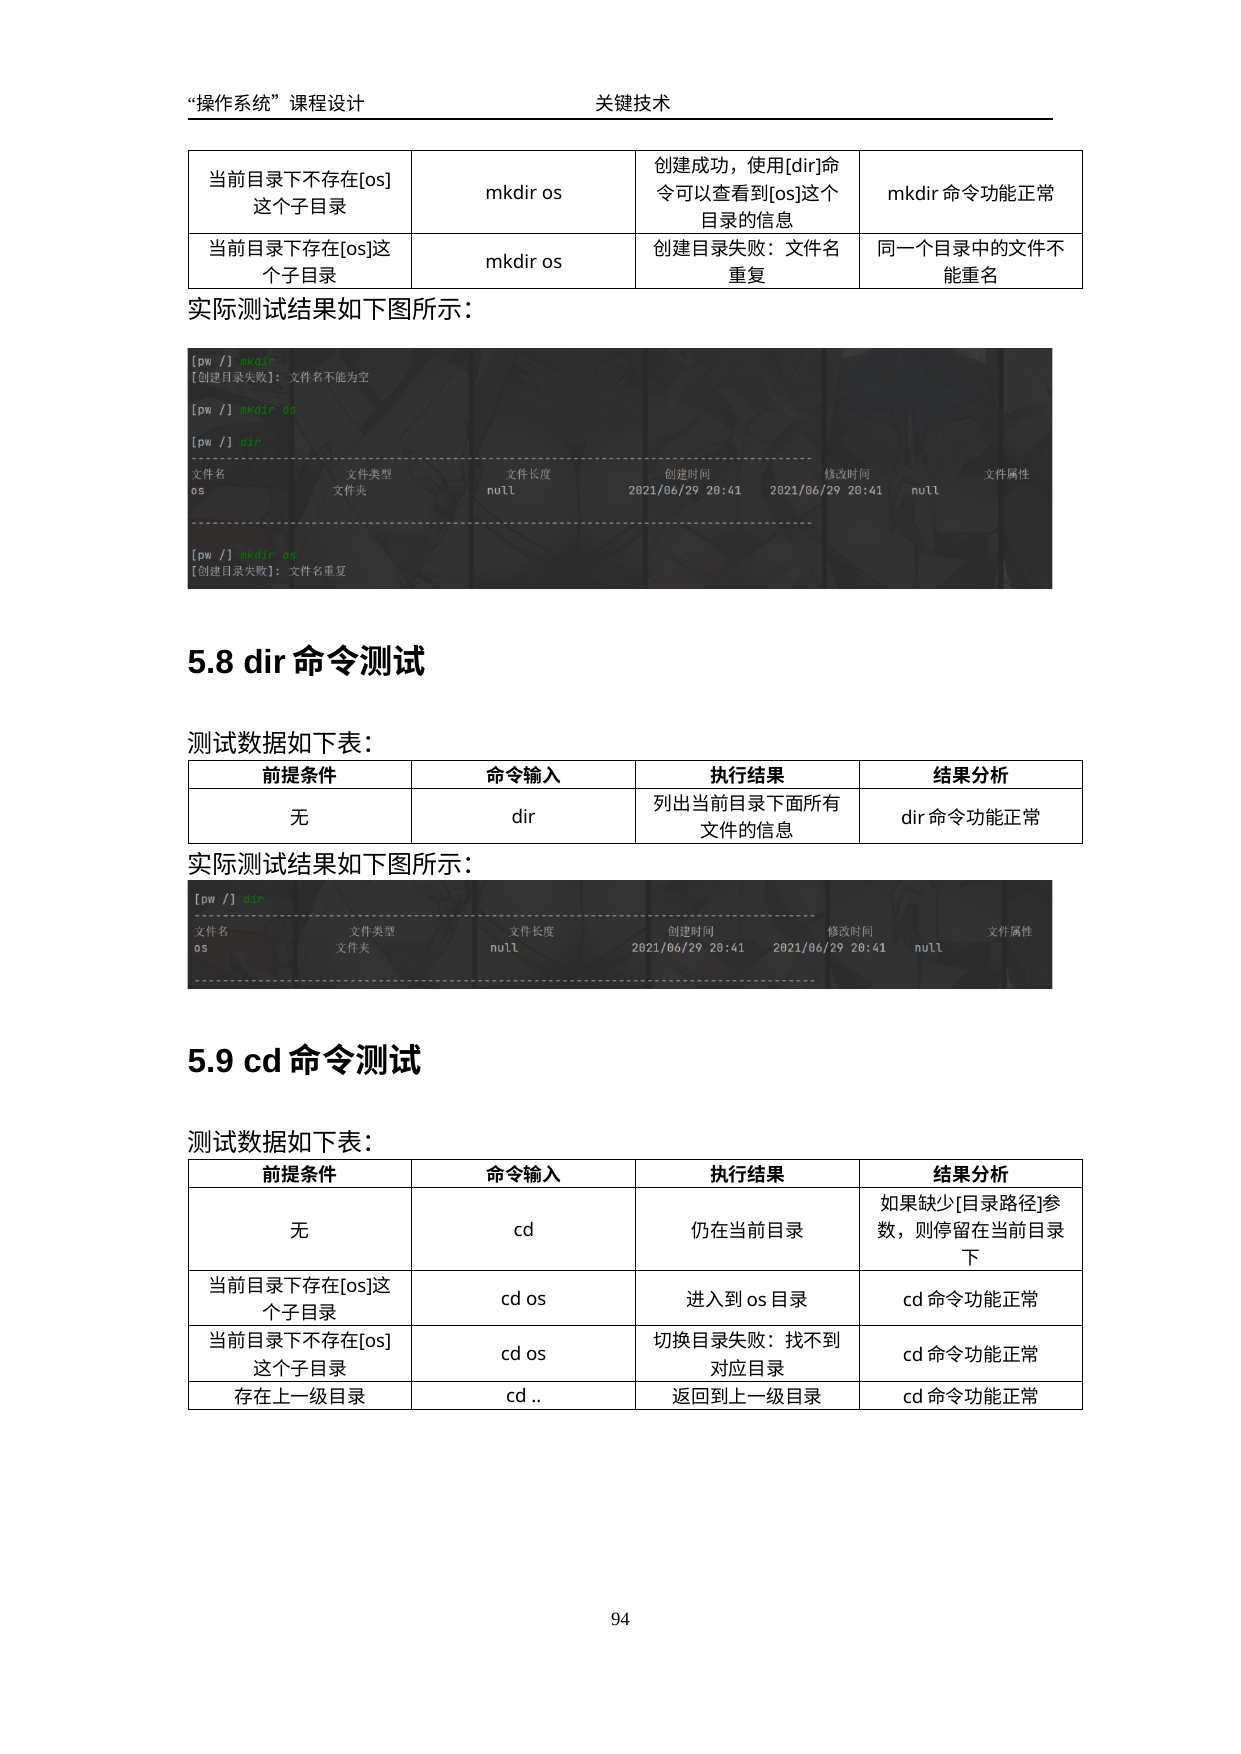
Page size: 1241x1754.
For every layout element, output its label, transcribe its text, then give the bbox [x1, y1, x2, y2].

text 实际测试结果如下图所示： [187, 844, 1053, 880]
table_cell 存在上一级目录 [189, 1382, 411, 1409]
table_cell 返回到上一级目录 [636, 1382, 859, 1409]
table_cell 当前目录下存在[os]这个子目录 [189, 1271, 411, 1325]
table_header 前提条件 [189, 1160, 411, 1187]
table_cell 创建成功，使用[dir]命令可以查看到[os]这个目录的信息 [636, 151, 859, 233]
table_cell 创建目录失败：文件名重复 [636, 234, 859, 288]
table_cell 当前目录下存在[os]这个子目录 [189, 234, 411, 288]
table_cell cd [412, 1188, 635, 1270]
table_cell dir [412, 789, 635, 843]
text 测试数据如下表： [187, 723, 1053, 759]
table_cell 当前目录下不存在[os]这个子目录 [189, 1326, 411, 1381]
table_header 命令输入 [412, 761, 635, 788]
text 测试数据如下表： [187, 1123, 1053, 1159]
table_header 结果分析 [860, 761, 1082, 788]
table_cell 列出当前目录下面所有文件的信息 [636, 789, 859, 843]
table_cell 同一个目录中的文件不能重名 [860, 234, 1082, 288]
table_cell 进入到os目录 [636, 1271, 859, 1325]
table_cell cd os [412, 1271, 635, 1325]
table_header 结果分析 [860, 1160, 1082, 1187]
table_cell mkdir命令功能正常 [860, 151, 1082, 233]
table_cell cd命令功能正常 [860, 1326, 1082, 1381]
subtitle 5.9 cd命令测试 [187, 1034, 1053, 1082]
table_cell cd命令功能正常 [860, 1271, 1082, 1325]
picture [187, 348, 1053, 589]
table_cell mkdir os [412, 234, 635, 288]
table_cell 无 [189, 789, 411, 843]
table_cell 仍在当前目录 [636, 1188, 859, 1270]
subtitle 5.8 dir命令测试 [187, 634, 1053, 683]
table_cell cd os [412, 1326, 635, 1381]
picture [187, 880, 1053, 989]
table_cell 当前目录下不存在[os]这个子目录 [189, 151, 411, 233]
table_cell 切换目录失败：找不到对应目录 [636, 1326, 859, 1381]
table_header 前提条件 [189, 761, 411, 788]
table_cell mkdir os [412, 151, 635, 233]
table_header 执行结果 [636, 1160, 859, 1187]
table_header 执行结果 [636, 761, 859, 788]
table_cell cd .. [412, 1382, 635, 1409]
table_cell 如果缺少[目录路径]参数，则停留在当前目录下 [860, 1188, 1082, 1270]
text 实际测试结果如下图所示： [187, 289, 1053, 325]
table_cell 无 [189, 1188, 411, 1270]
table_cell dir命令功能正常 [860, 789, 1082, 843]
table_header 命令输入 [412, 1160, 635, 1187]
table_cell cd命令功能正常 [860, 1382, 1082, 1409]
